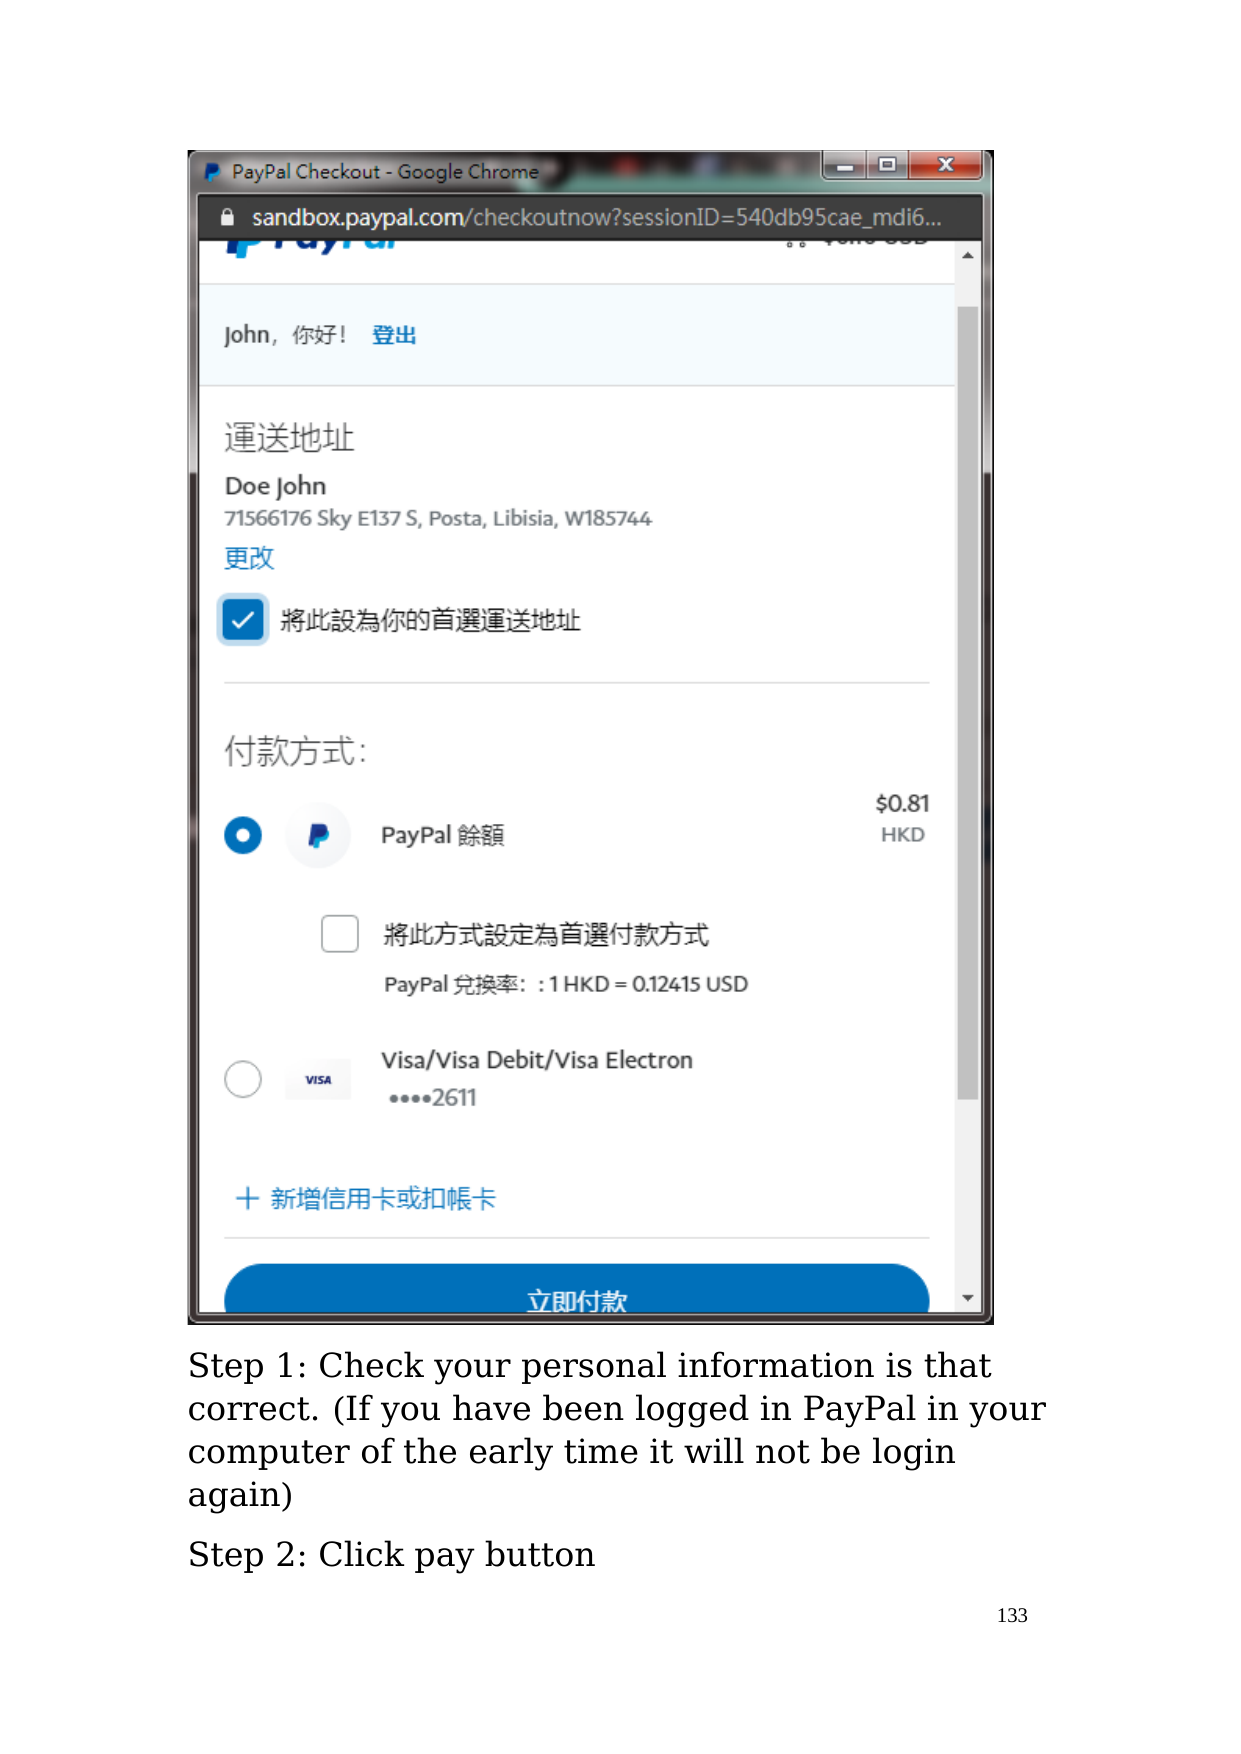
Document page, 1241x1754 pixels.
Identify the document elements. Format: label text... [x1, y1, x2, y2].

text Step 2: Click pay button [187, 1533, 1053, 1573]
picture [187, 150, 994, 1325]
text Step 1: Check your personal information is that correct. (If you have been logged in PayPal in your computer of the early time it will not be login again) [187, 1344, 1053, 1513]
